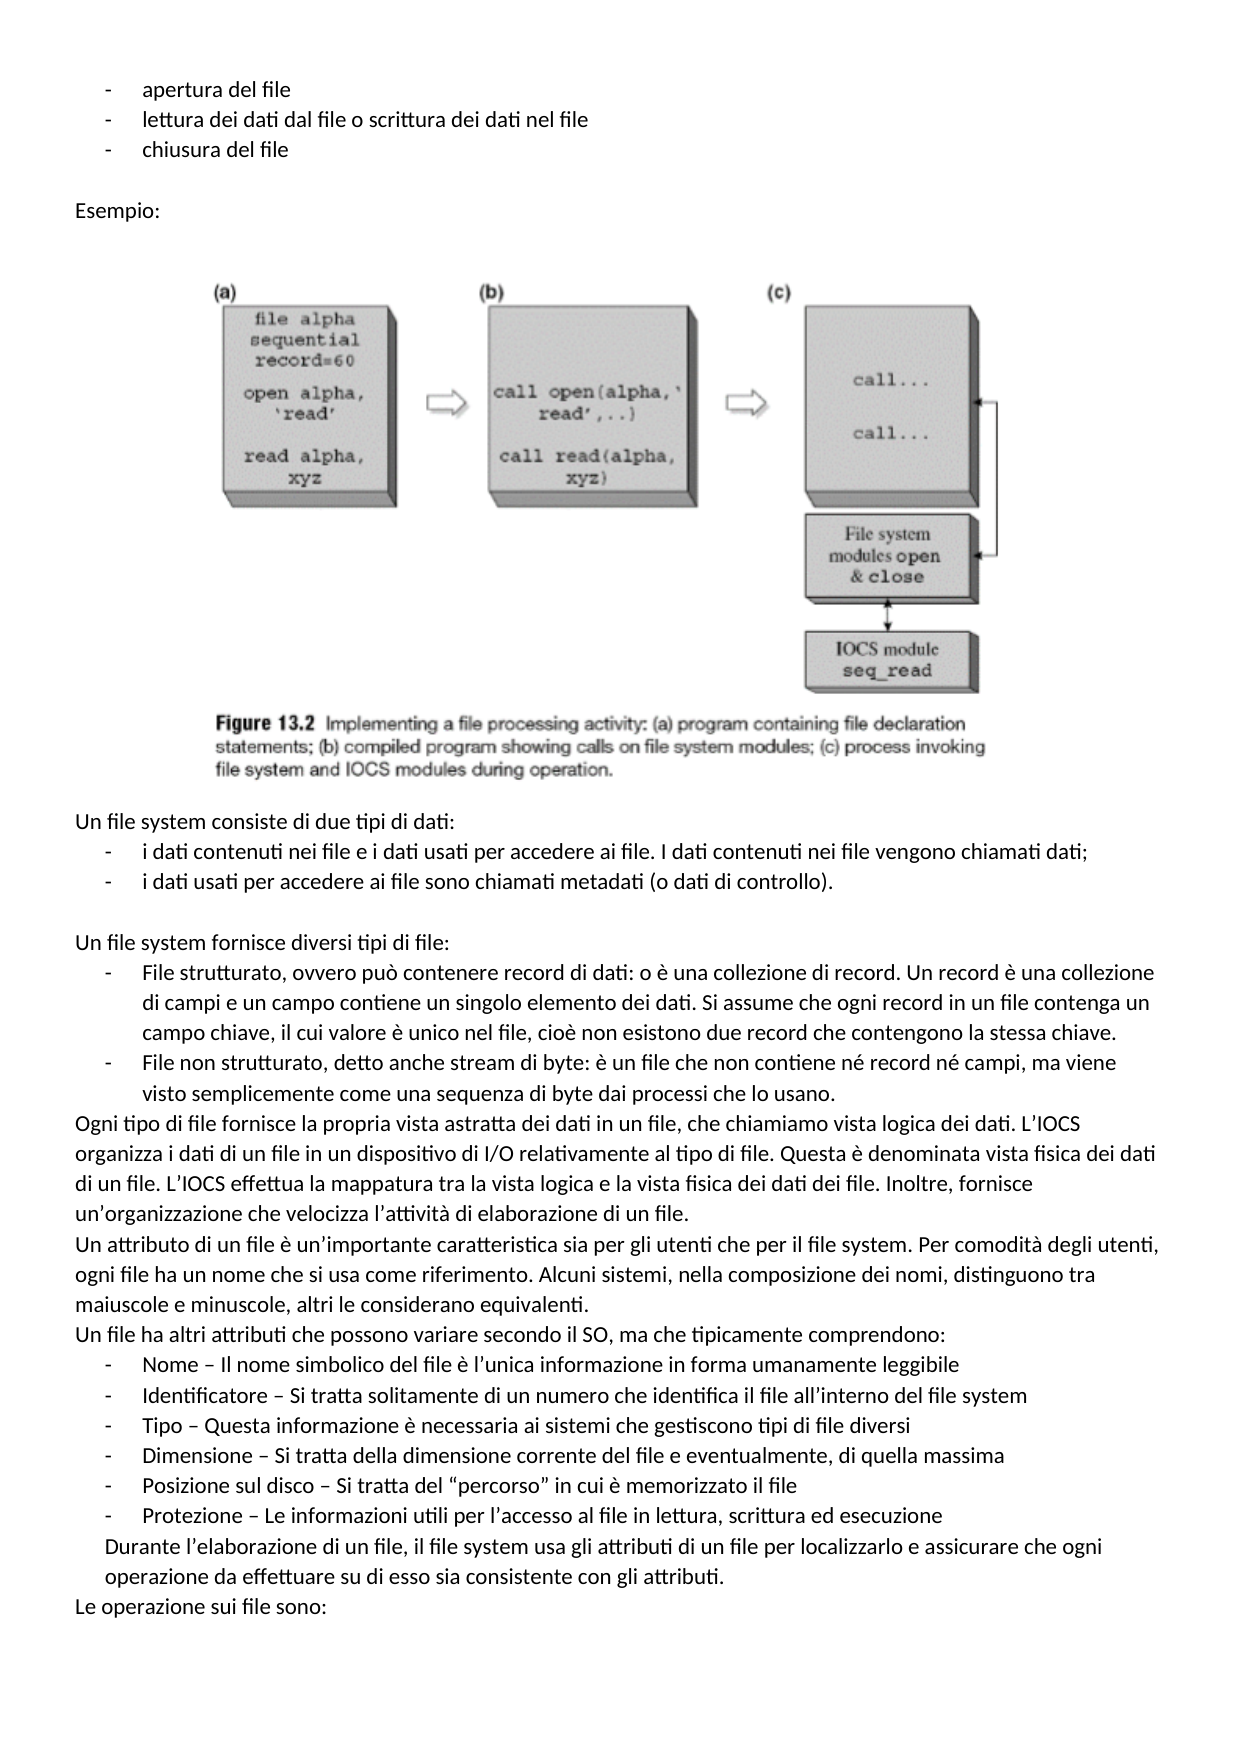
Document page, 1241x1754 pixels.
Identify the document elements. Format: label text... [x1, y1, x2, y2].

list File strutturato, ovvero può contenere record di dati: o è una collezione di record. Un record è una collezione di campi e un campo contiene un singolo elemento dei dati. Si assume che ogni record in un file contenga un campo chiave, il cui valore è unico nel file, cioè non esistono due record che contengono la stessa chiave. [104, 958, 1165, 1046]
text Un file ha altri attributi che possono variare secondo il SO, ma che tipicamente comprendono: [75, 1320, 1165, 1348]
text Un file system consiste di due tipi di dati: [75, 807, 1165, 835]
text Un attributo di un file è un’importante caratteristica sia per gli utenti che per il file system. Per comodità degli utenti, ogni file ha un nome che si usa come riferimento. Alcuni sistemi, nella composizione dei nomi, distinguono tra maiuscole e minuscole, altri le considerano equivalenti. [75, 1230, 1165, 1318]
list Dimensione – Si tratta della dimensione corrente del file e eventualmente, di quella massima [104, 1441, 1165, 1469]
list Tipo – Questa informazione è necessaria ai sistemi che gestiscono tipi di file diversi [104, 1411, 1165, 1439]
list i dati usati per accedere ai file sono chiamati metadati (o dati di controllo). [104, 867, 1165, 895]
list apertura del file [104, 75, 1165, 103]
text Un file system fornisce diversi tipi di file: [75, 928, 1165, 956]
list Identificatore – Si tratta solitamente di un numero che identifica il file all’interno del file system [104, 1381, 1165, 1409]
list lettura dei dati dal file o scrittura dei dati nel file [104, 105, 1165, 133]
list Posizione sul disco – Si tratta del “percorso” in cui è memorizzato il file [104, 1471, 1165, 1499]
list Nome – Il nome simbolico del file è l’unica informazione in forma umanamente leggibile [104, 1351, 1165, 1379]
list i dati contenuti nei file e i dati usati per accedere ai file. I dati contenuti nei file vengono chiamati dati; [104, 837, 1165, 865]
text Le operazione sui file sono: [75, 1592, 1165, 1620]
text Esempio: [75, 196, 1165, 224]
text Durante l’elaborazione di un file, il file system usa gli attributi di un file per localizzarlo e assicurare che ogni operazione da effettuare su di esso sia consistente con gli attributi. [104, 1532, 1165, 1590]
text Ogni tipo di file fornisce la propria vista astratta dei dati in un file, che chiamiamo vista logica dei dati. L’IOCS organizza i dati di un file in un dispositivo di I/O relativamente al tipo di file. Questa è denominata vista fisica dei dati di un file. L’IOCS effettua la mappatura tra la vista logica e la vista fisica dei dati dei file. Inoltre, fornisce un’organizzazione che velocizza l’attività di elaborazione di un file. [75, 1109, 1165, 1228]
list chiusura del file [104, 135, 1165, 163]
list File non strutturato, detto anche stream di byte: è un file che non contiene né record né campi, ma viene visto semplicemente come una sequenza di byte dai processi che lo usano. [104, 1048, 1165, 1107]
list Protezione – Le informazioni utili per l’accesso al file in lettura, scrittura ed esecuzione [104, 1502, 1165, 1530]
picture [196, 256, 1045, 805]
